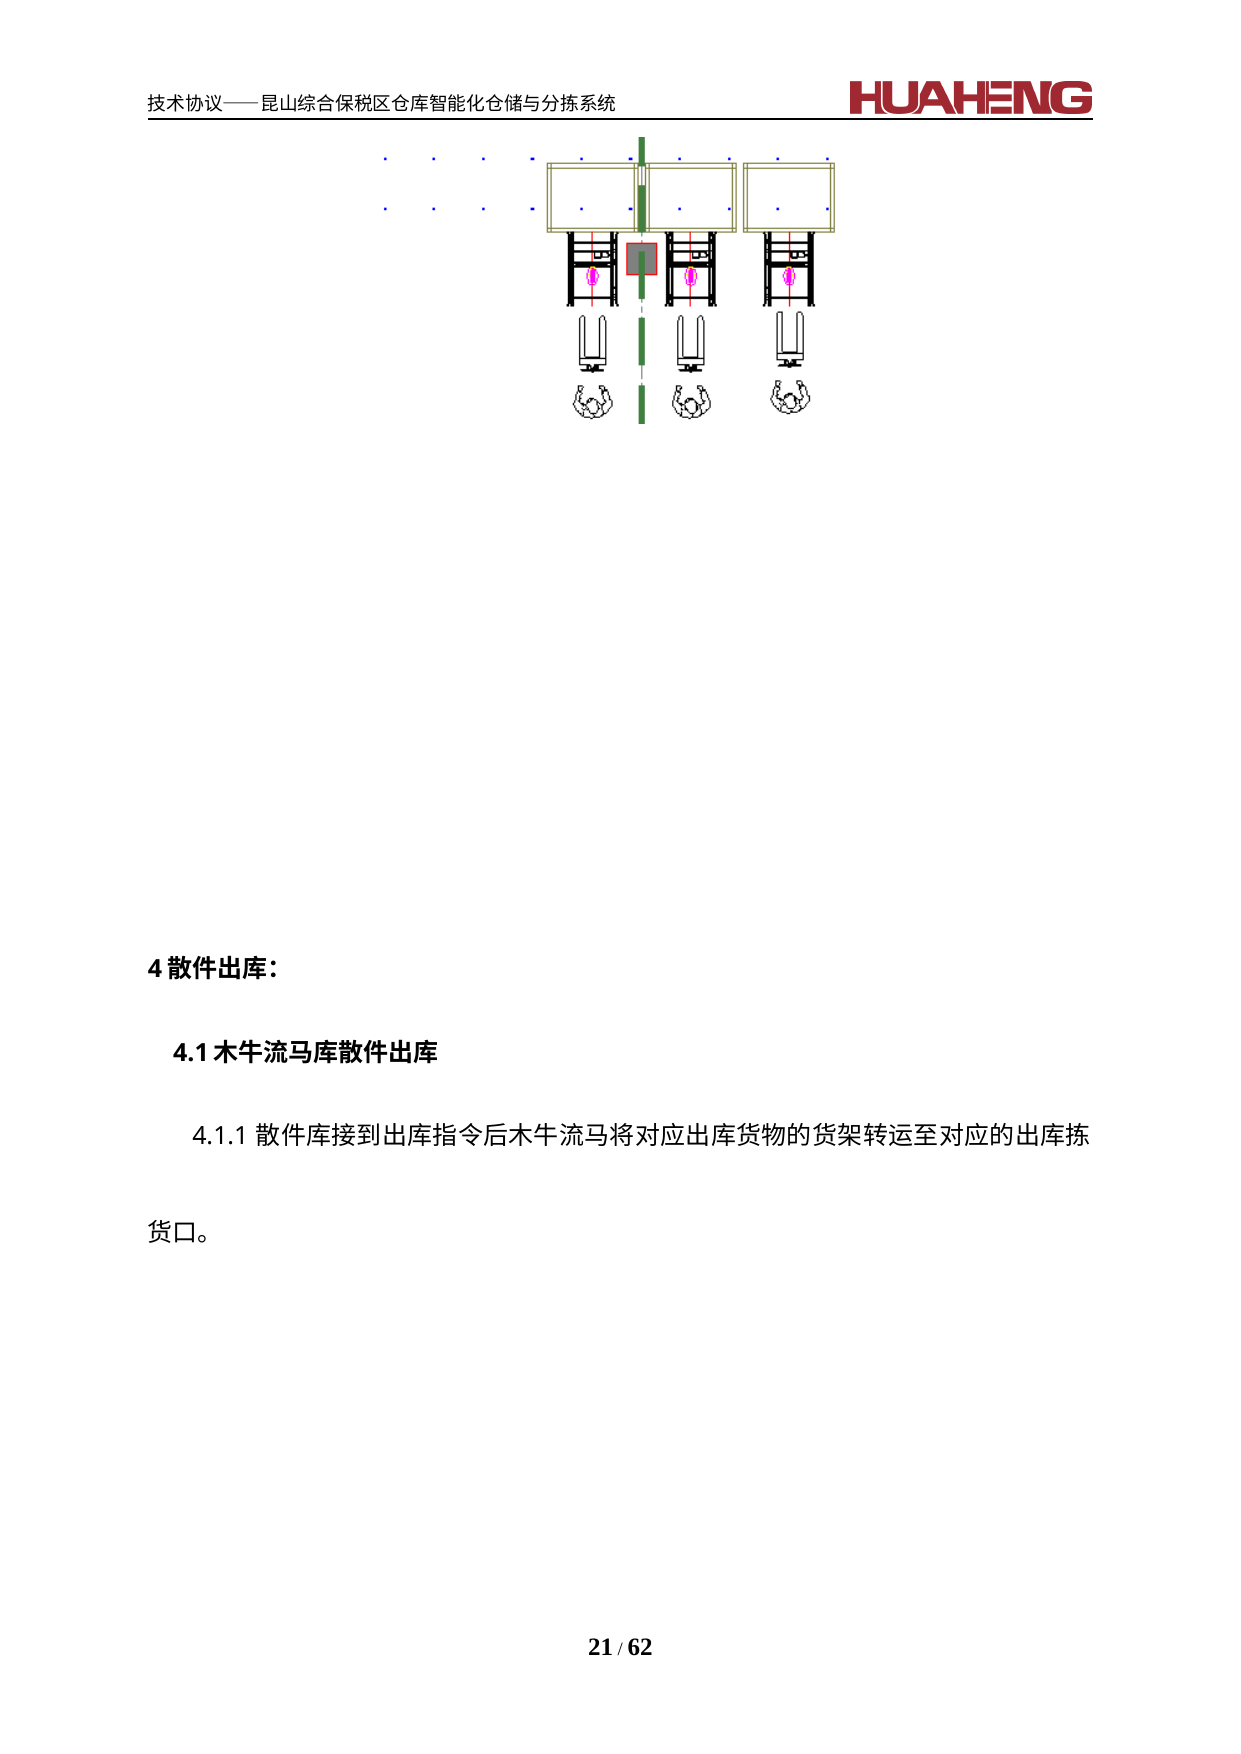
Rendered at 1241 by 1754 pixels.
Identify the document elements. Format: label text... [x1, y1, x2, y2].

text 4散件出库： [148, 934, 1093, 999]
picture [373, 137, 912, 424]
picture [850, 81, 1092, 114]
text 4.1木牛流马库散件出库 [148, 1018, 1093, 1083]
text 4.1.1 散件库接到出库指令后木牛流马将对应出库货物的货架转运至对应的出库拣货口。 [148, 1101, 1093, 1263]
